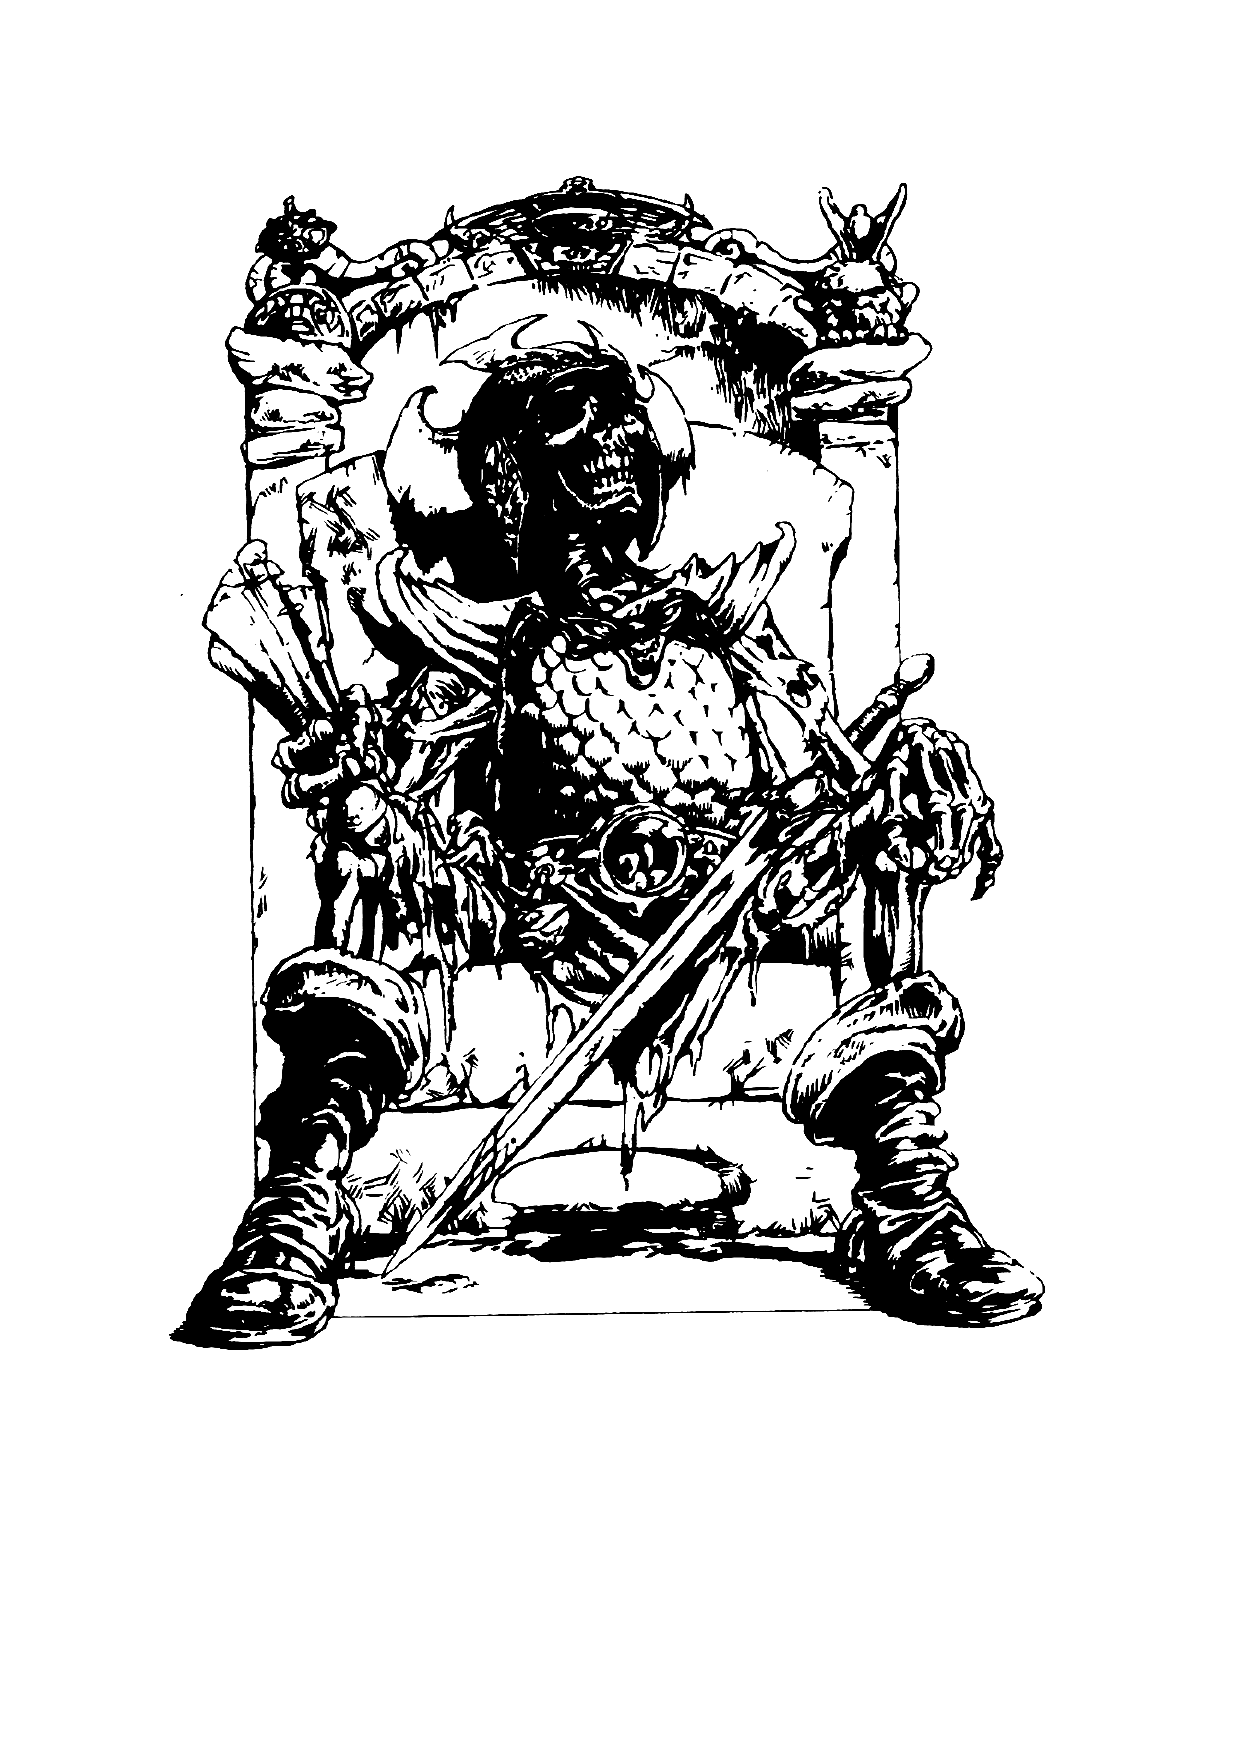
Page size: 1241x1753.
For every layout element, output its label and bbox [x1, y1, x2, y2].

picture [148, 145, 1078, 1437]
